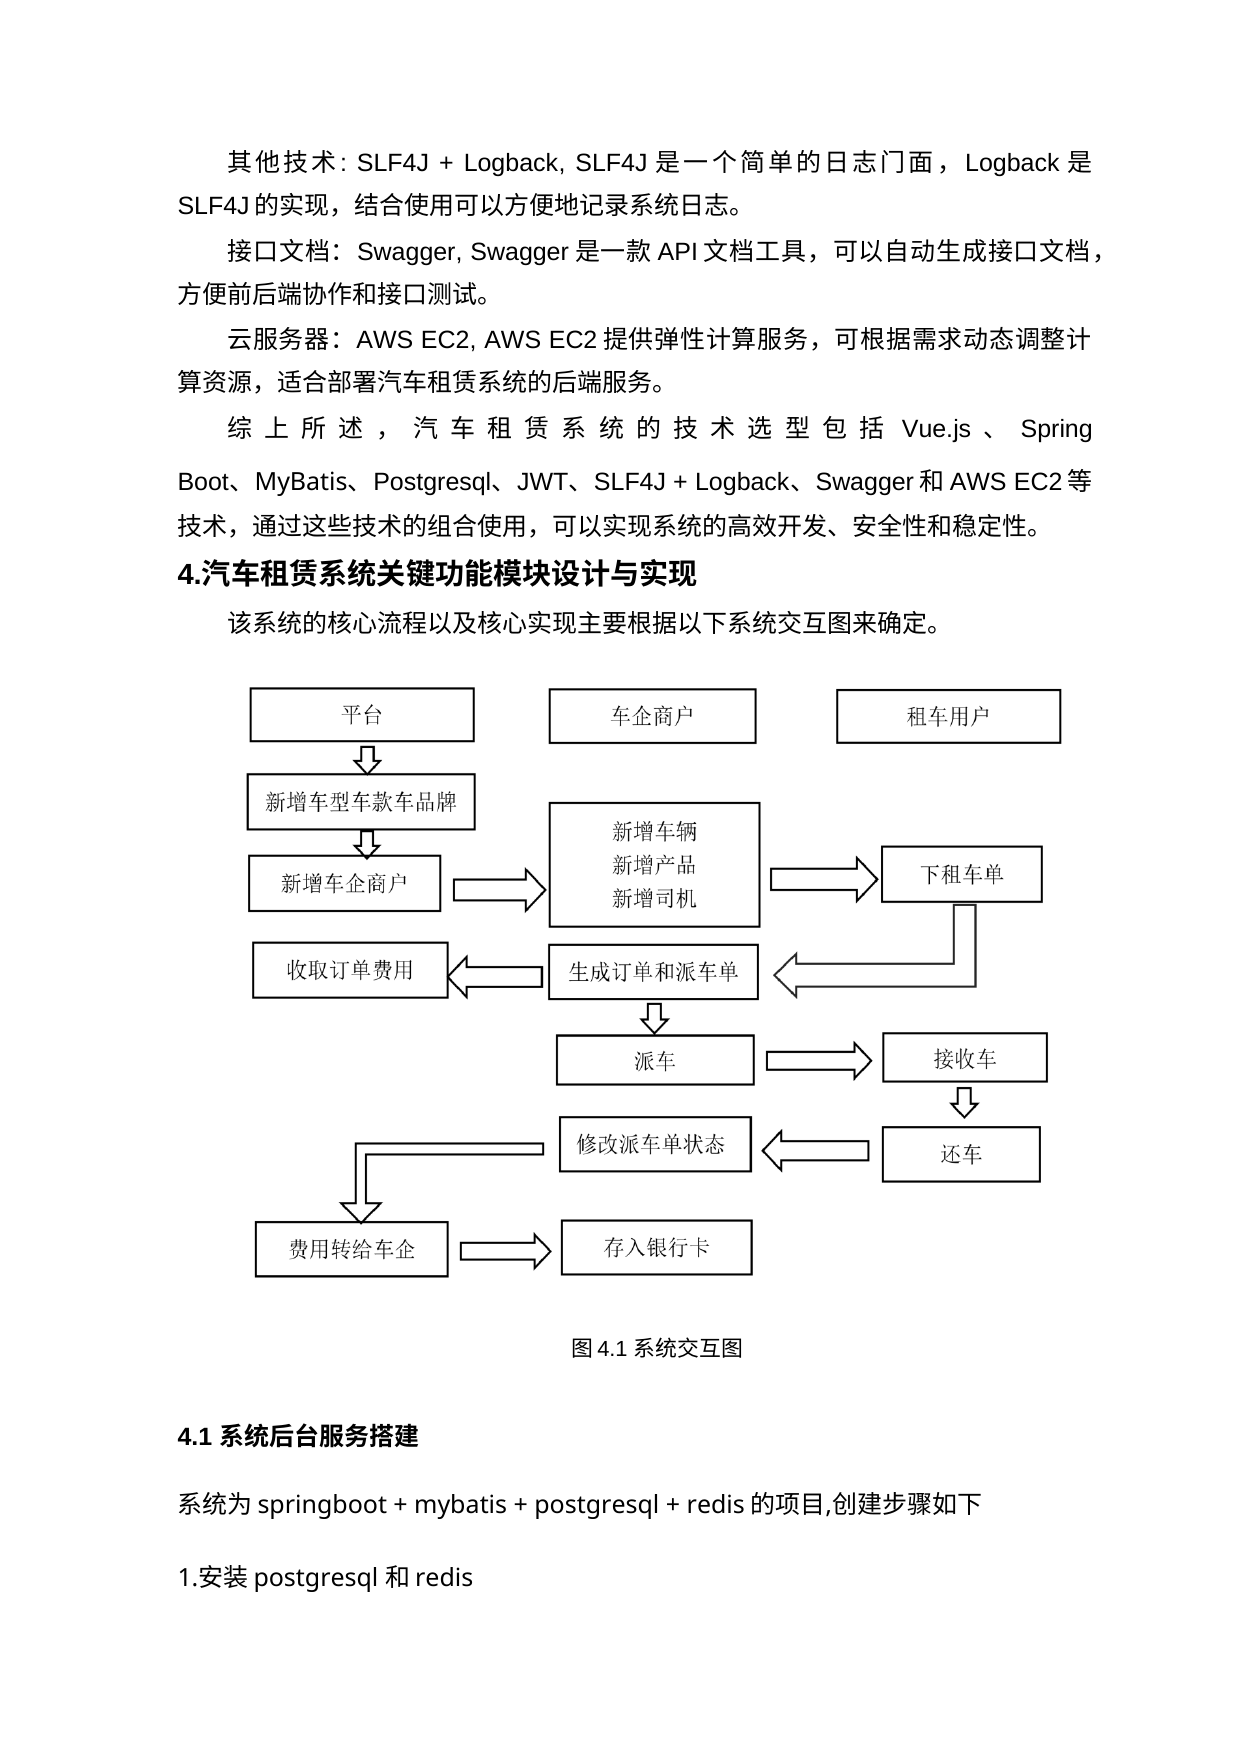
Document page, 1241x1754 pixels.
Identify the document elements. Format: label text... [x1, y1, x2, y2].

text 4.1 系统后台服务搭建 [177, 1422, 1093, 1451]
text 综上所述，汽车租赁系统的技术选型包括Vue.js、Spring Boot、MyBatis、Postgresql、JWT、SLF4J + Logback、Swagger和AWS EC2等技术，通过这些技术的组合使用，可以实现系统的高效开发、安全性和稳定性。 [177, 414, 1093, 540]
picture [221, 655, 1086, 1319]
subtitle 4.汽车租赁系统关键功能模块设计与实现 [177, 557, 1093, 591]
text 1.安装postgresql 和redis [177, 1557, 1093, 1594]
text 接口文档：Swagger, Swagger是一款API文档工具，可以自动生成接口文档，方便前后端协作和接口测试。 [177, 236, 1093, 308]
text 云服务器：AWS EC2, AWS EC2提供弹性计算服务，可根据需求动态调整计算资源，适合部署汽车租赁系统的后端服务。 [177, 325, 1093, 397]
text 其他技术: SLF4J + Logback, SLF4J是一个简单的日志门面，Logback是SLF4J的实现，结合使用可以方便地记录系统日志。 [177, 148, 1093, 219]
text 该系统的核心流程以及核心实现主要根据以下系统交互图来确定。 [177, 609, 1093, 638]
text 系统为springboot + mybatis + postgresql + redis的项目,创建步骤如下 [177, 1484, 1093, 1520]
text 图4.1 系统交互图 [177, 1336, 1093, 1361]
